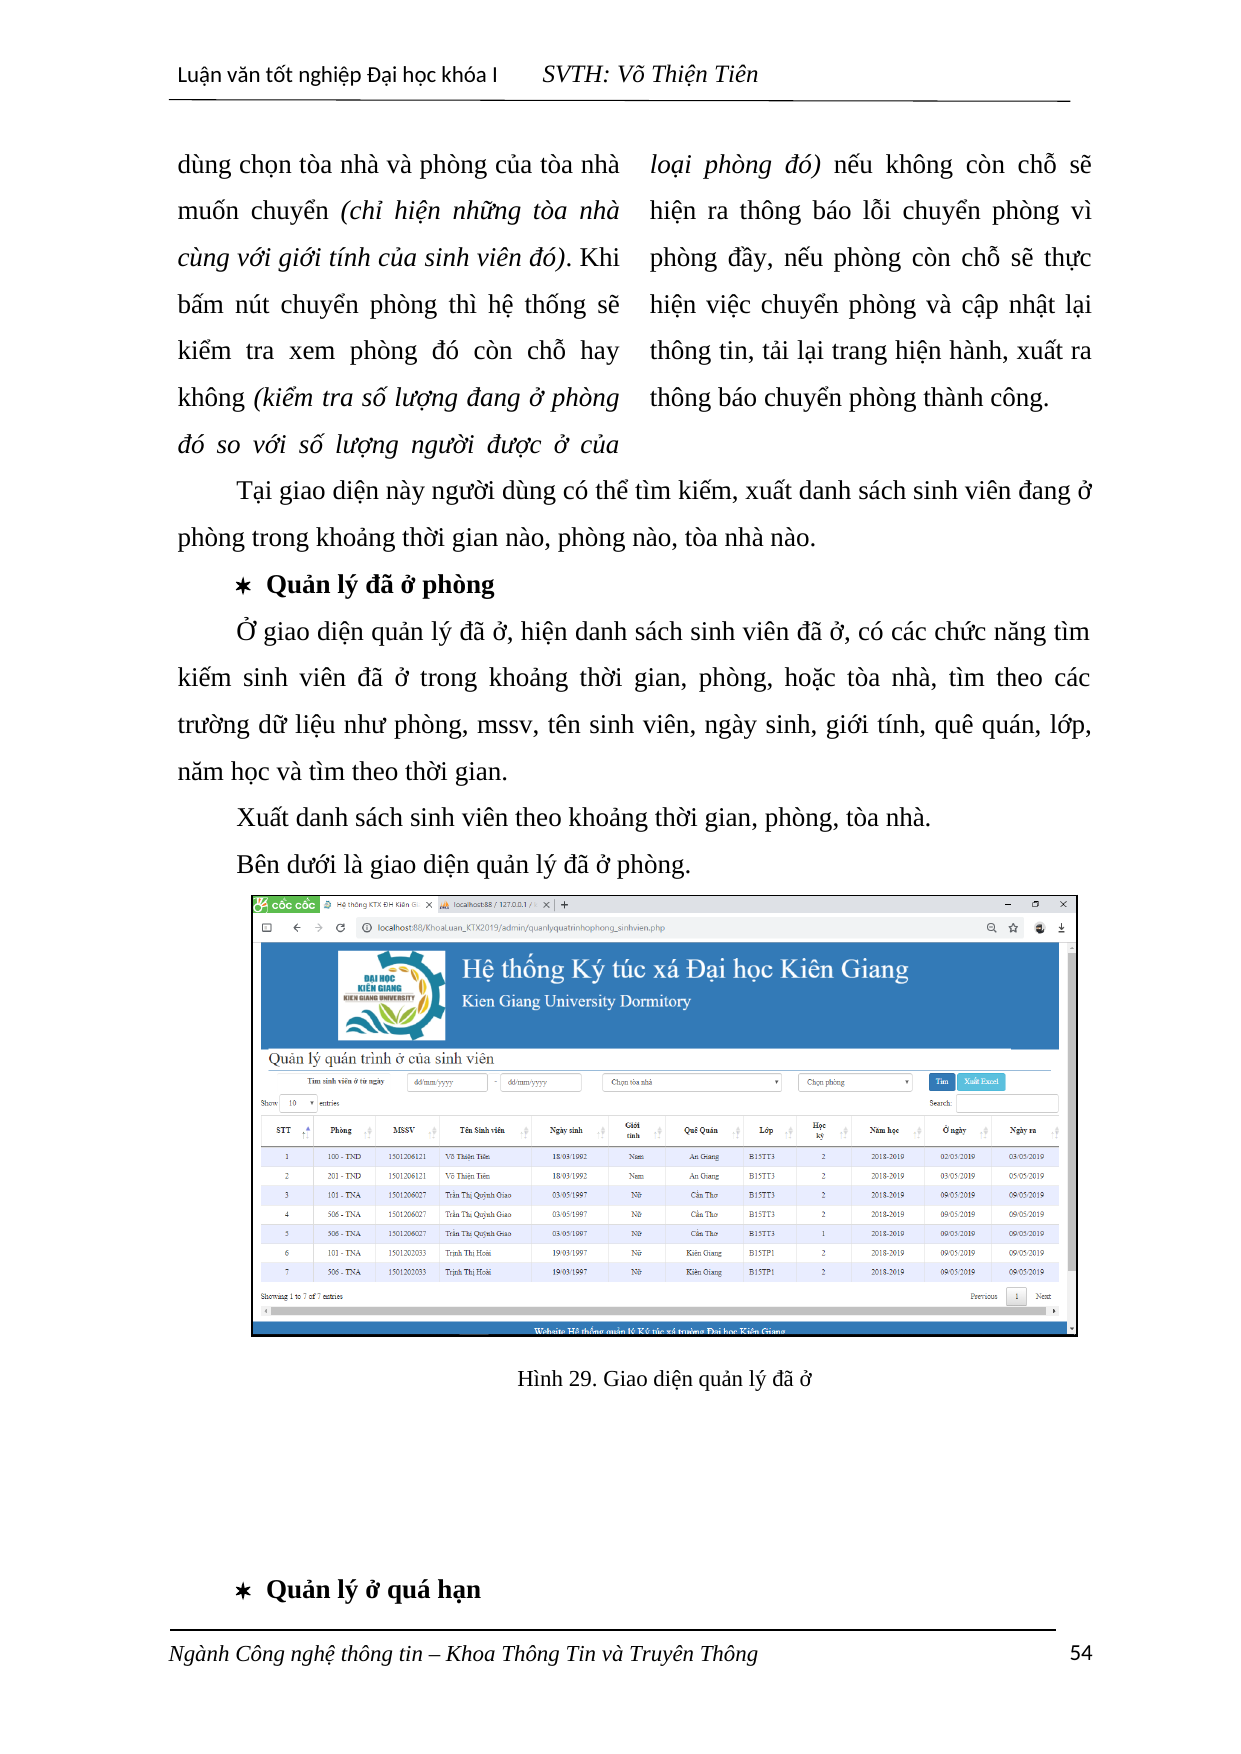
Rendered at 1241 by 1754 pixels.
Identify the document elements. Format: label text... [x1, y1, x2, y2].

list Quản lý ở quá hạn [177, 1573, 1092, 1604]
text Xuất danh sách sinh viên theo khoảng thời gian, phòng, tòa nhà. [177, 801, 1092, 832]
picture [253, 896, 1076, 1335]
text Bên dưới là giao diện quản lý đã ở phòng. [177, 848, 1092, 879]
text Ở giao diện quản lý đã ở, hiện danh sách sinh viên đã ở, có các chức năng tìm kiếm sinh viên đã ở trong khoảng thời gian, phòng, hoặc tòa nhà, tìm theo các trường dữ liệu như phòng, mssv, tên sinh viên, ngày sinh, giới tính, quê quán, lớp, năm học và tìm theo thời gian. [177, 614, 1092, 786]
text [649, 148, 1092, 412]
list Quản lý đã ở phòng [177, 568, 1092, 599]
text Hình 29. Giao diện quản lý đã ở [236, 1365, 1092, 1391]
text Tại giao diện này người dùng có thể tìm kiếm, xuất danh sách sinh viên đang ở phòng trong khoảng thời gian nào, phòng nào, tòa nhà nào. [177, 474, 1092, 552]
